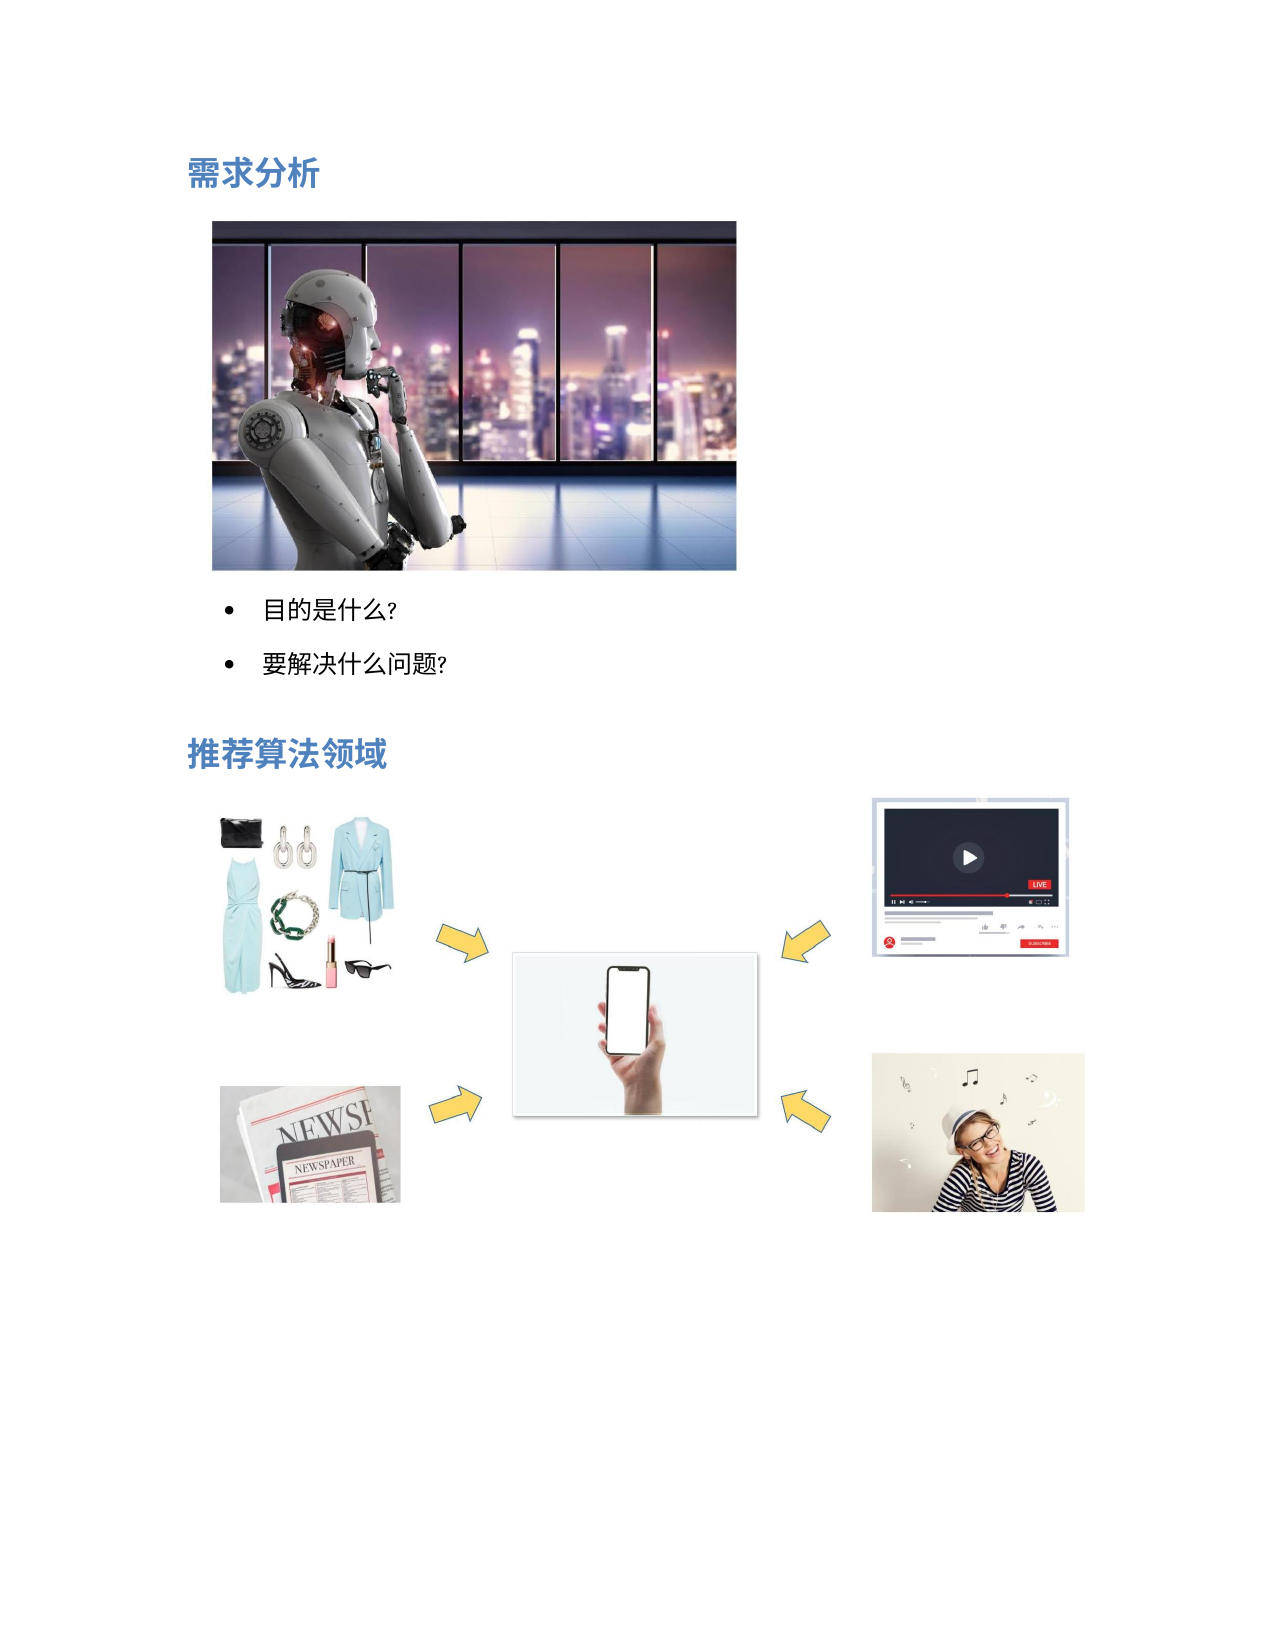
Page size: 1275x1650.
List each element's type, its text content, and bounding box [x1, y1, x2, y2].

subtitle 推荐算法领域 [187, 731, 1087, 777]
list 目的是什么? [225, 592, 1087, 626]
picture [206, 214, 738, 574]
subtitle 需求分析 [187, 150, 1087, 195]
list 要解决什么问题? [225, 647, 1087, 681]
picture [206, 795, 1093, 1218]
